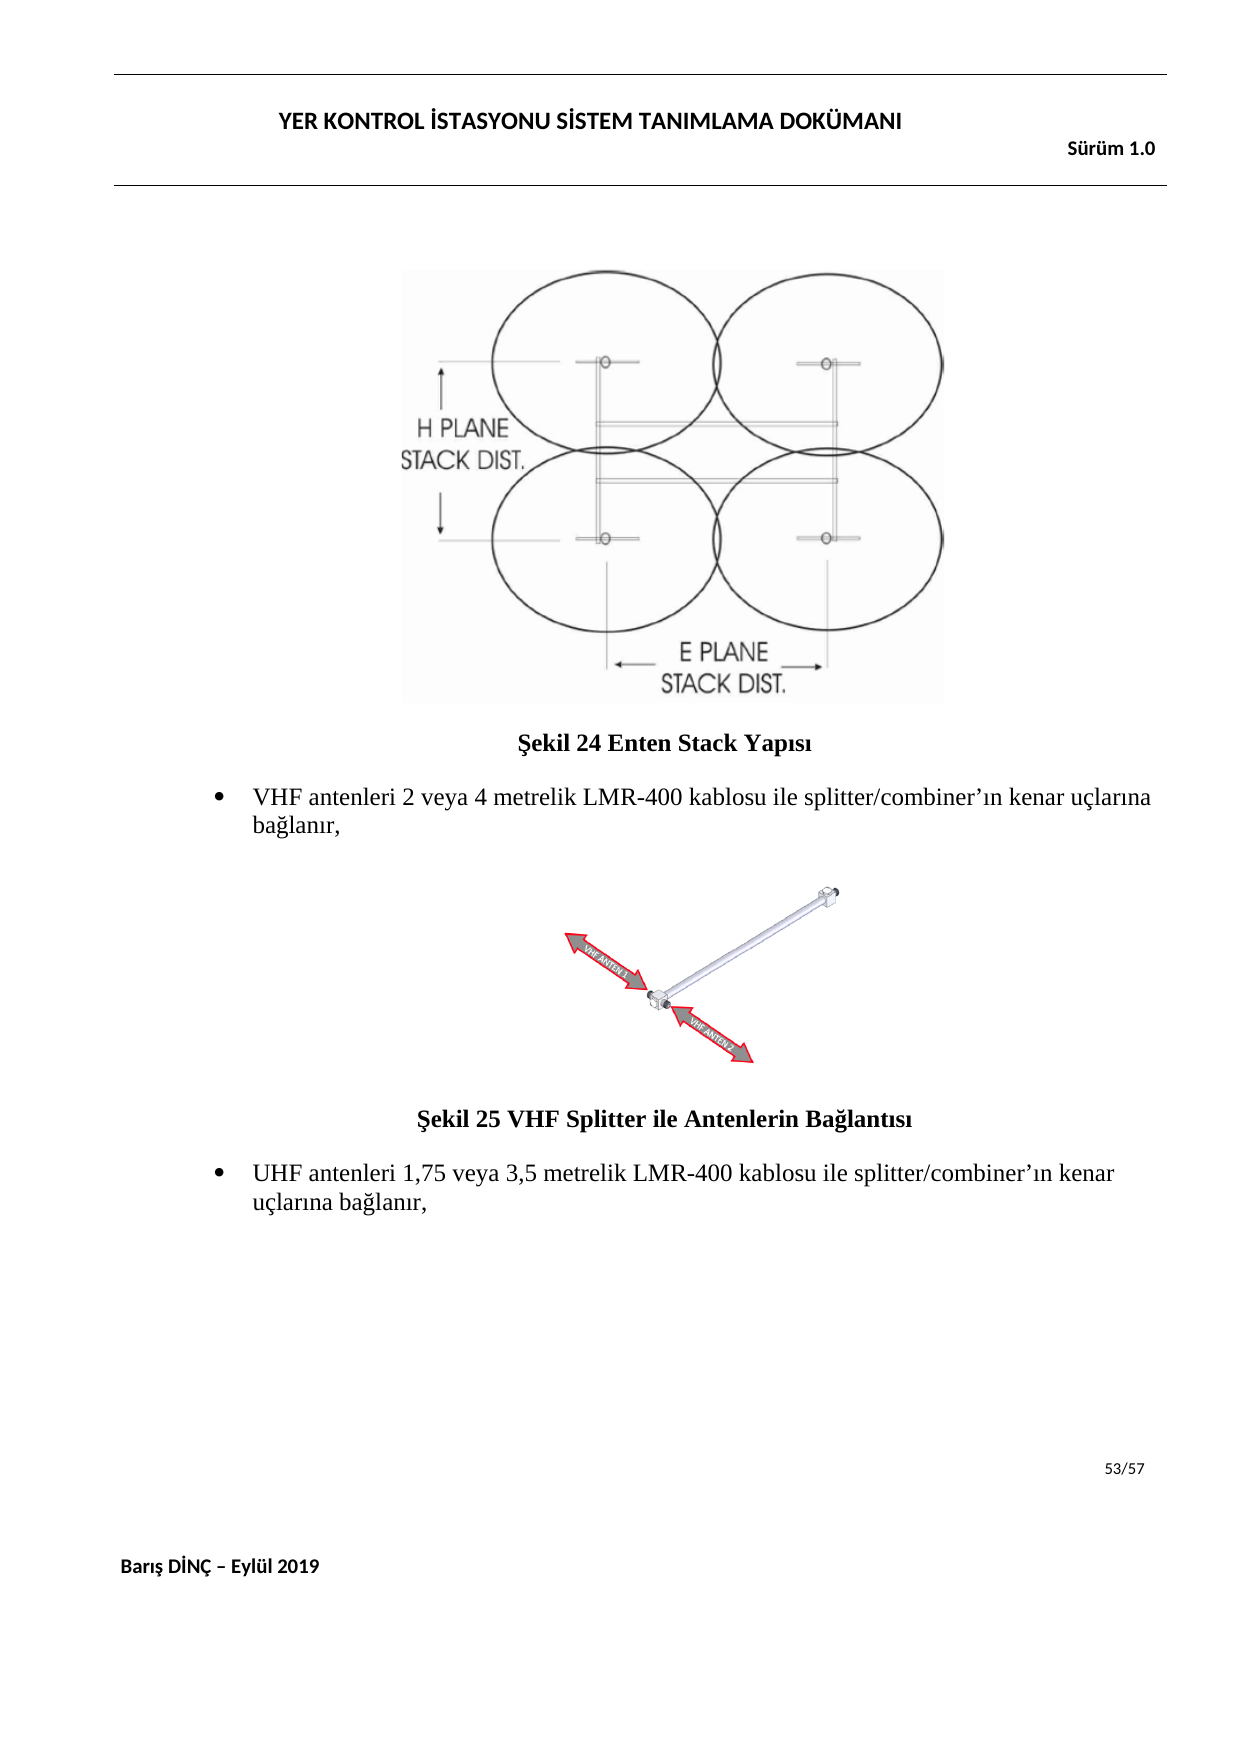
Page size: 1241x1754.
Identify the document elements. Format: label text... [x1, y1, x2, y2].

picture [401, 265, 965, 703]
list UHF antenleri 1,75 veya 3,5 metrelik LMR-400 kablosu ile splitter/combiner’ın kenar uçlarına bağlanır, [215, 1158, 1152, 1216]
list VHF antenleri 2 veya 4 metrelik LMR-400 kablosu ile splitter/combiner’ın kenar uçlarına bağlanır, [215, 782, 1152, 839]
text Şekil 25 VHF Splitter ile Antenlerin Bağlantısı [177, 1104, 1152, 1133]
text Şekil 24 Enten Stack Yapısı [177, 728, 1152, 757]
picture [552, 864, 852, 1080]
